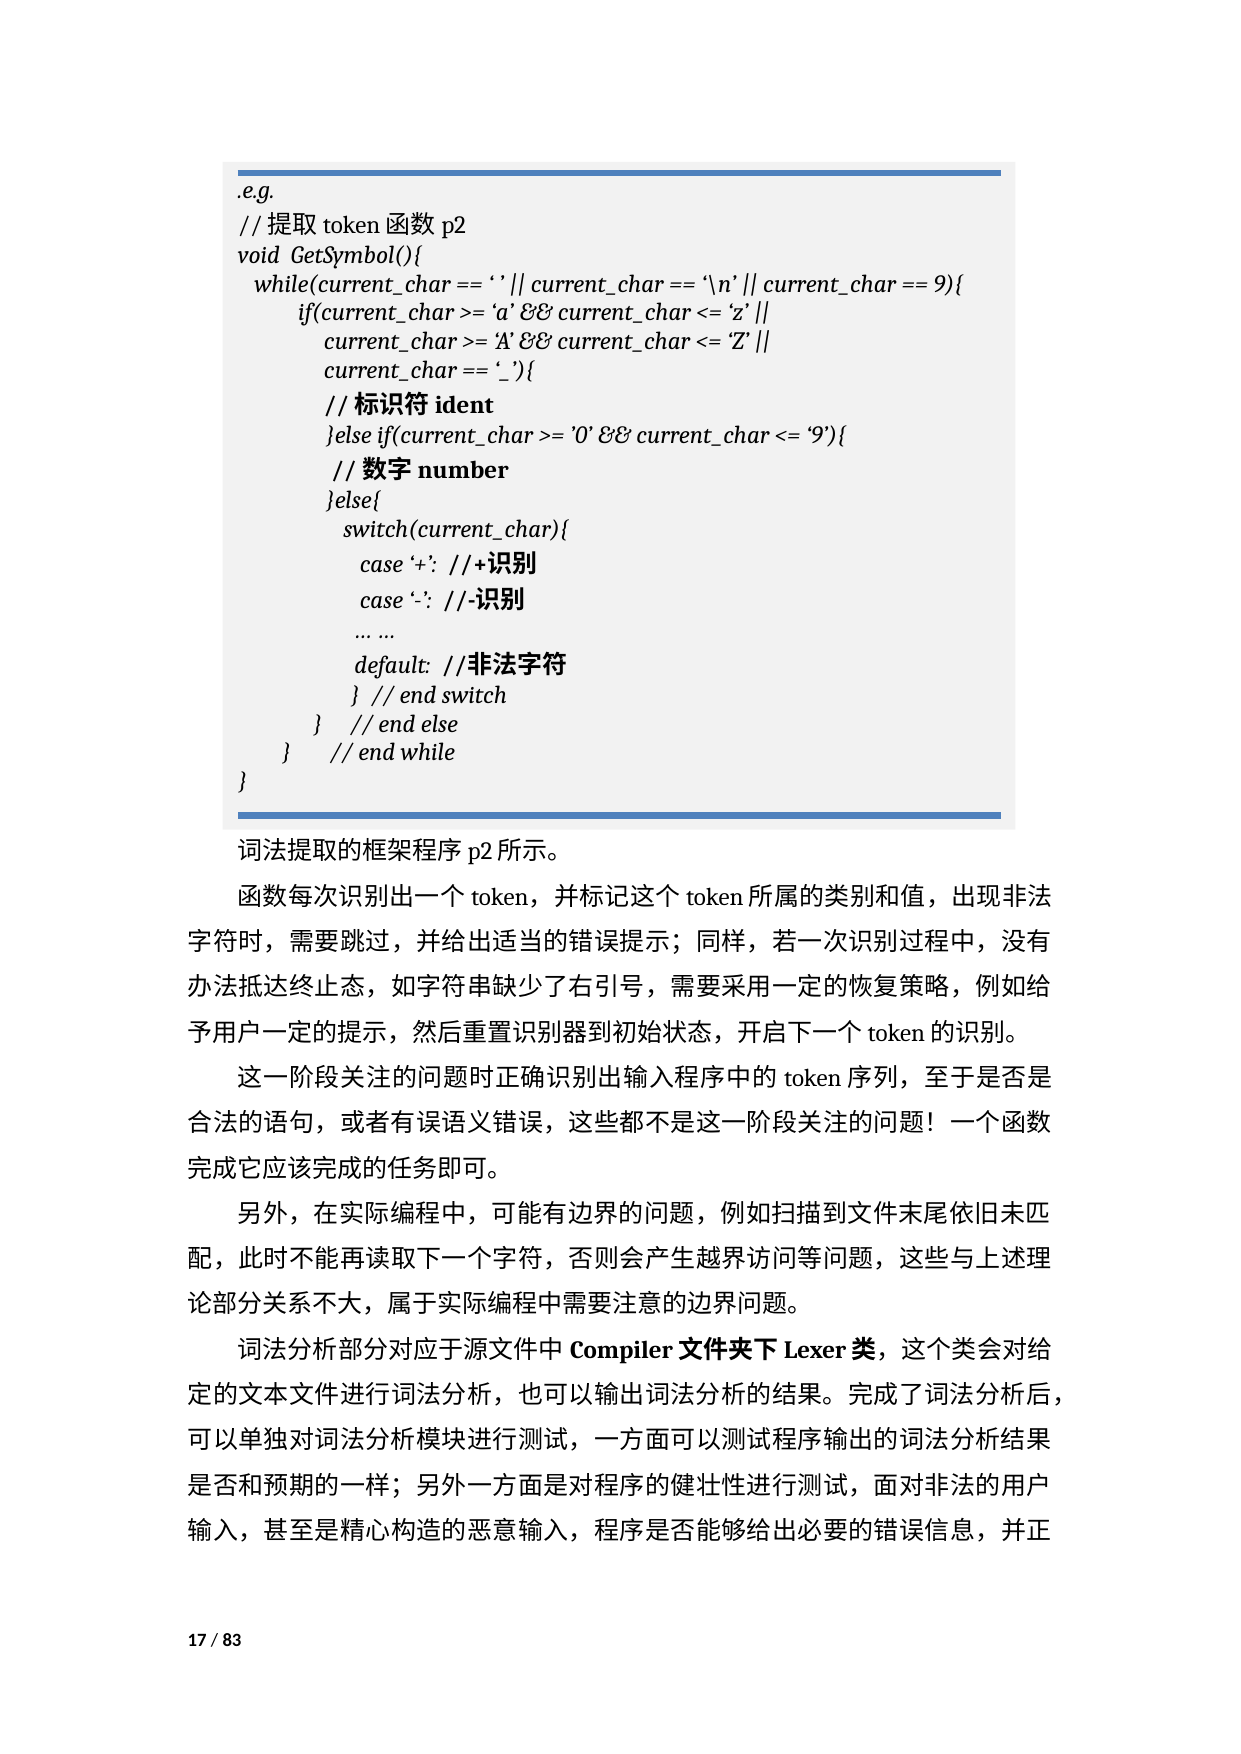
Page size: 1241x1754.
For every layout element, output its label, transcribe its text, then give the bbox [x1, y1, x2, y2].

text 词法提取的框架程序p2所示。 [187, 162, 1053, 867]
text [187, 1329, 1053, 1547]
text 这一阶段关注的问题时正确识别出输入程序中的token序列，至于是否是合法的语句，或者有误语义错误，这些都不是这一阶段关注的问题！一个函数完成它应该完成的任务即可。 [187, 1057, 1053, 1184]
text 函数每次识别出一个token，并标记这个token所属的类别和值，出现非法字符时，需要跳过，并给出适当的错误提示；同样，若一次识别过程中，没有办法抵达终止态，如字符串缺少了右引号，需要采用一定的恢复策略，例如给予用户一定的提示，然后重置识别器到初始状态，开启下一个token的识别。 [187, 876, 1053, 1048]
text 另外，在实际编程中，可能有边界的问题，例如扫描到文件末尾依旧未匹配，此时不能再读取下一个字符，否则会产生越界访问等问题，这些与上述理论部分关系不大，属于实际编程中需要注意的边界问题。 [187, 1193, 1053, 1320]
